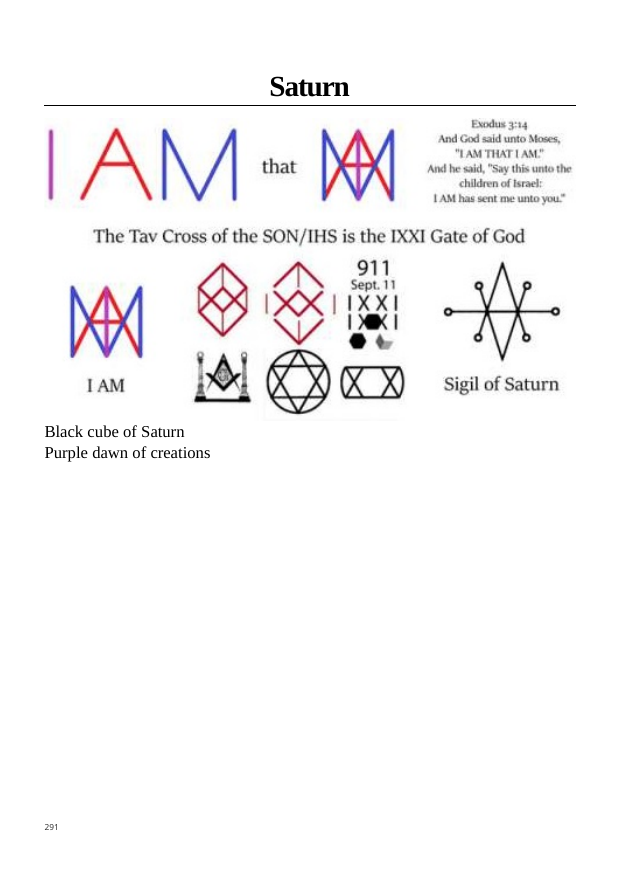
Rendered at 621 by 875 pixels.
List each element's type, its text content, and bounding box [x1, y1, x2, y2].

subtitle Saturn [44, 69, 576, 105]
text Black cube of Saturn [44, 422, 576, 441]
text Purple dawn of creations [44, 442, 576, 462]
picture [44, 118, 576, 421]
